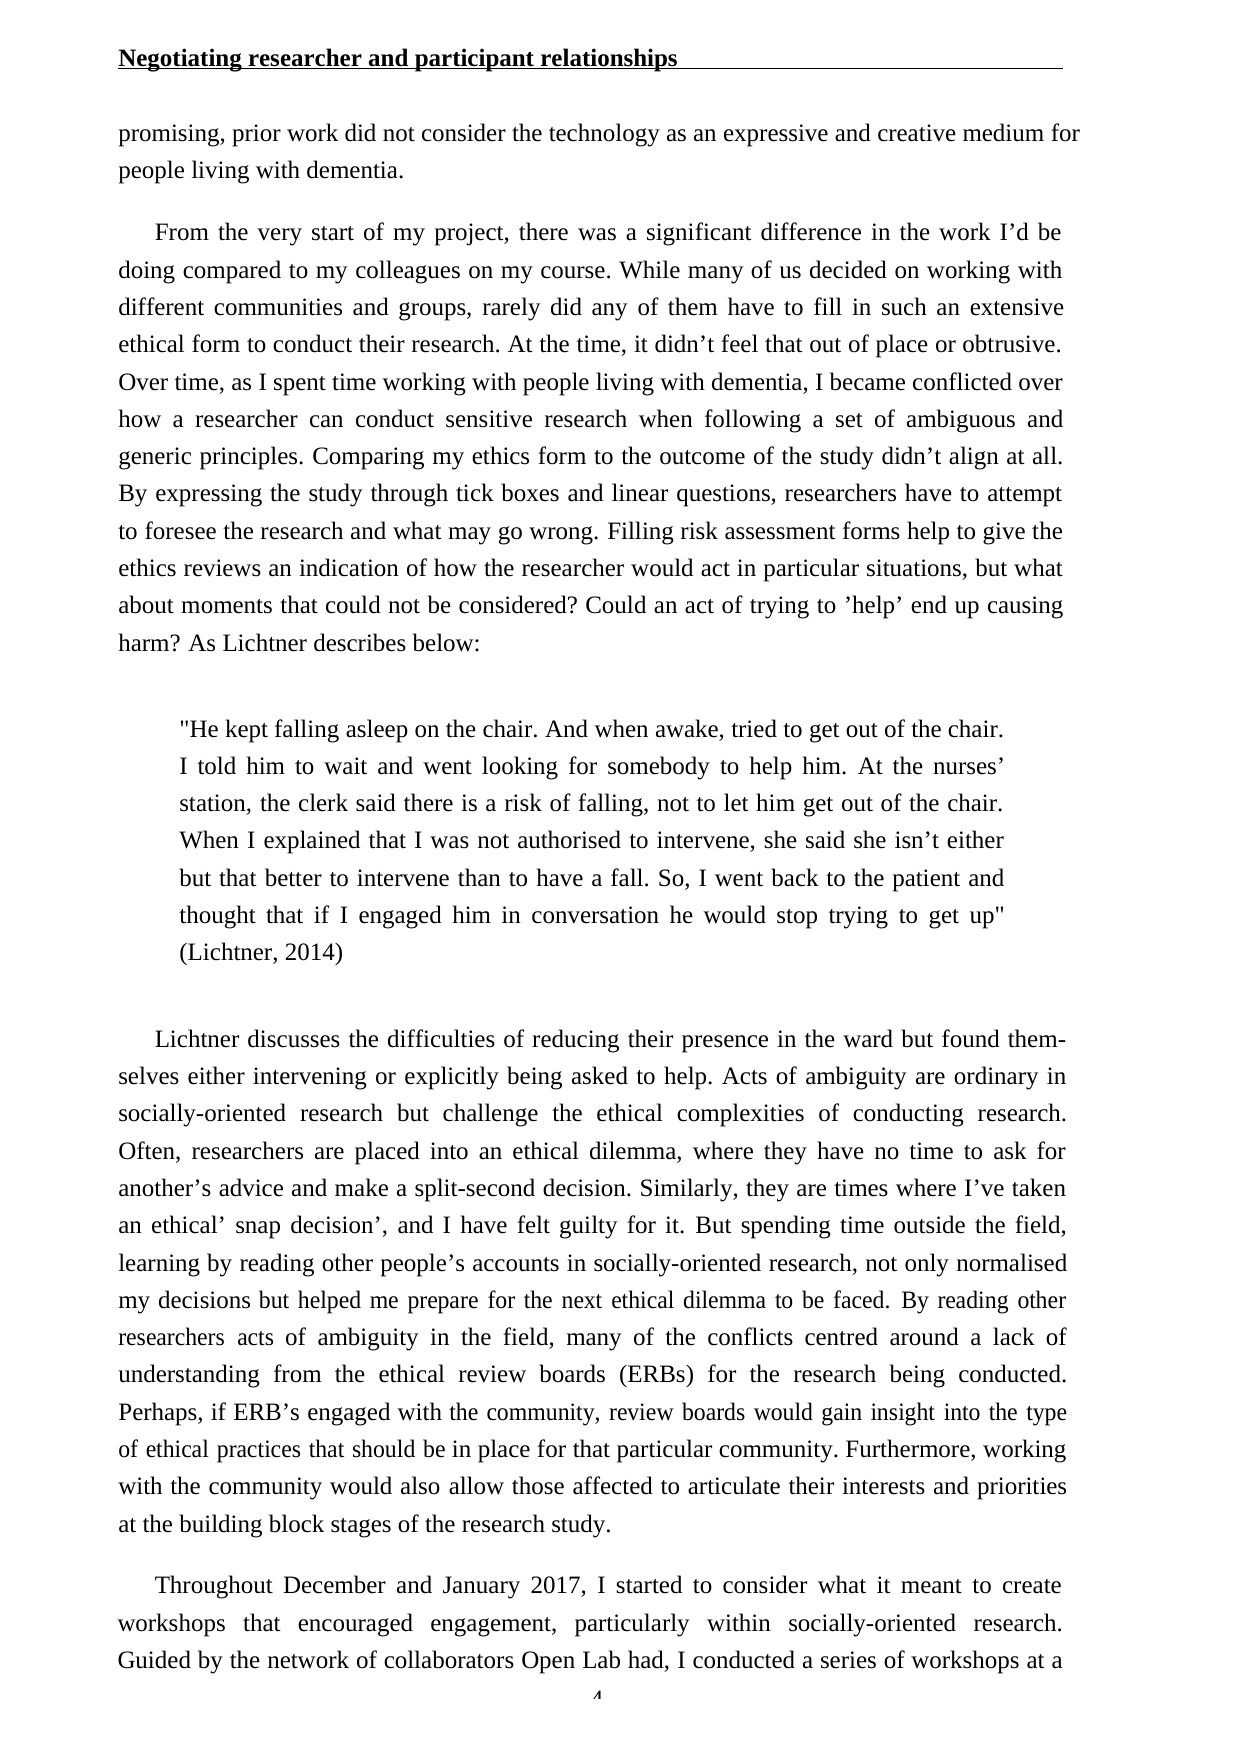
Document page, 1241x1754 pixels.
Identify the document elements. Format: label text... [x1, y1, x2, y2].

subtitle Negotiating researcher and participant relationships [118, 43, 1138, 71]
text "He kept falling asleep on the chair. And when awake, tried to get out of the chair. I told him to wait and went looking for somebody to help him. At the nurses’ station, the clerk said there is a risk of falling, not to let him get out of the chair. When I explained that I was not authorised to intervene, she said she isn’t either but that better to intervene than to have a fall. So, I went back to the patient and thought that if I engaged him in conversation he would stop trying to get up" (Lichtner, 2014) [179, 714, 1005, 966]
text From the very start of my project, there was a significant difference in the work I’d be doing compared to my colleagues on my course. While many of us decided on working with different communities and groups, rarely did any of them have to fill in such an extensive ethical form to conduct their research. At the time, it didn’t feel that out of place or obtrusive. Over time, as I spent time working with people living with dementia, I became conflicted over how a researcher can conduct sensitive research when following a set of ambiguous and generic principles. Comparing my ethics form to the outcome of the study didn’t align at all. By expressing the study through tick boxes and linear questions, researchers have to attempt to foresee the research and what may go wrong. Filling risk assessment forms help to give the ethics reviews an indication of how the researcher would act in particular situations, but what about moments that could not be considered? Could an act of trying to ’help’ end up causing harm? As Lichtner describes below: [118, 217, 1064, 656]
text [117, 1571, 1063, 1674]
text Lichtner discusses the difficulties of reducing their presence in the ward but found them- selves either intervening or explicitly being asked to help. Acts of ambiguity are ordinary in socially-oriented research but challenge the ethical complexities of conducting research. Often, researchers are placed into an ethical dilemma, where they have no time to ask for another’s advice and make a split-second decision. Similarly, they are times where I’ve taken an ethical’ snap decision’, and I have felt guilty for it. But spending time outside the field, learning by reading other people’s accounts in socially-oriented research, not only normalised my decisions but helped me prepare for the next ethical dilemma to be faced. By reading other researchers acts of ambiguity in the field, many of the conflicts centred around a lack of understanding from the ethical review boards (ERBs) for the research being conducted. Perhaps, if ERB’s engaged with the community, review boards would gain insight into the type of ethical practices that should be in place for that particular community. Furthermore, working with the community would also allow those affected to articulate their interests and priorities at the building block stages of the research study. [118, 1024, 1067, 1537]
text promising, prior work did not consider the technology as an expressive and creative medium for people living with dementia. [118, 118, 1080, 184]
